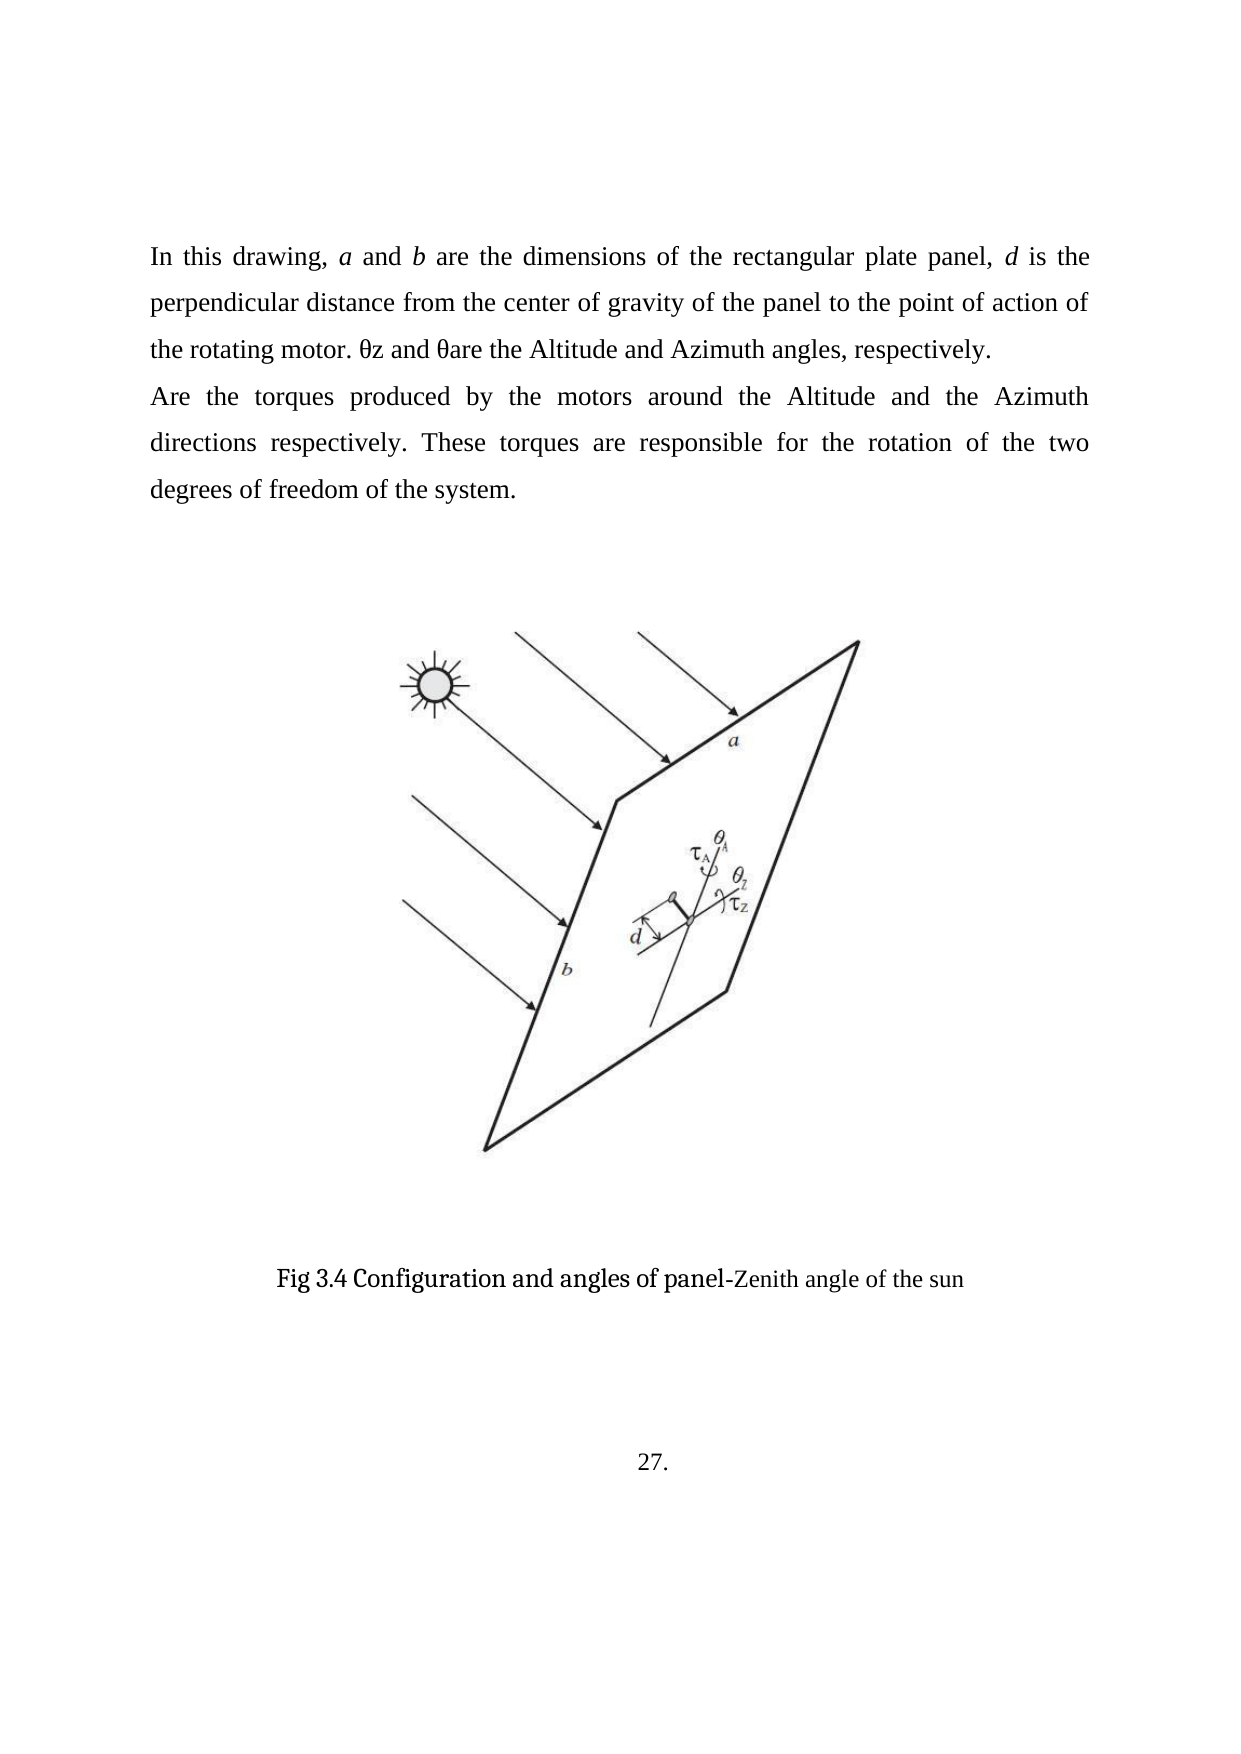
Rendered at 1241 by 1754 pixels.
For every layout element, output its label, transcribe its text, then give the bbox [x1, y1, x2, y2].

text In this drawing, a and b are the dimensions of the rectangular plate panel, d is the perpendicular distance from the center of gravity of the panel to the point of action of the rotating motor. θz and θare the Altitude and Azimuth angles, respectively. [150, 240, 1090, 364]
picture [356, 606, 884, 1163]
text Fig 3.4 Configuration and angles of panel-Zenith angle of the sun [150, 1263, 1090, 1294]
text Are the torques produced by the motors around the Altitude and the Azimuth directions respectively. These torques are responsible for the rotation of the two degrees of freedom of the system. [150, 380, 1090, 504]
